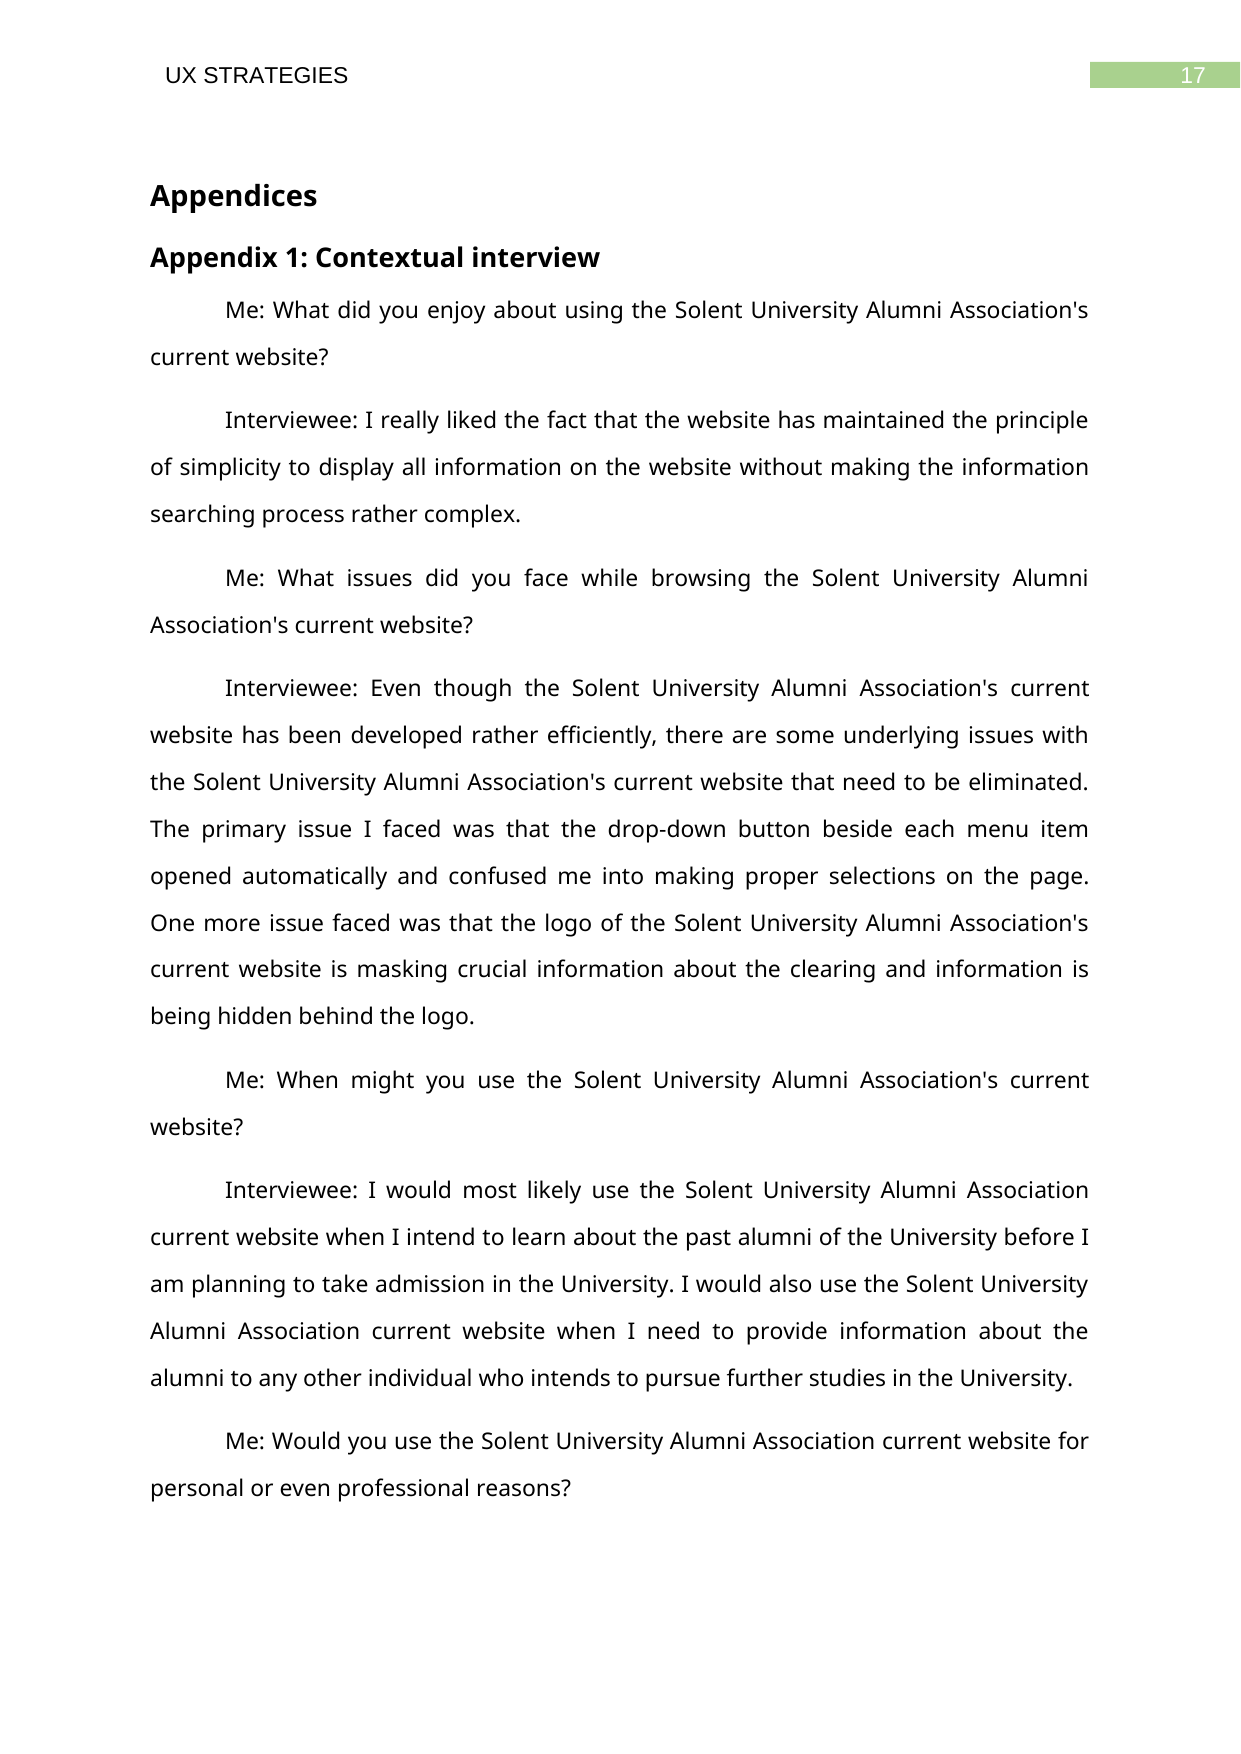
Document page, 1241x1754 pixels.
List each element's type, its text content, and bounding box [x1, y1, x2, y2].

text Me: When might you use the Solent University Alumni Association's current website? [150, 1064, 1090, 1142]
text Interviewee: I would most likely use the Solent University Alumni Association current website when I intend to learn about the past alumni of the University before I am planning to take admission in the University. I would also use the Solent University Alumni Association current website when I need to provide information about the alumni to any other individual who intends to pursue further studies in the University. [150, 1174, 1090, 1393]
text Interviewee: Even though the Solent University Alumni Association's current website has been developed rather efficiently, there are some underlying issues with the Solent University Alumni Association's current website that need to be eliminated. The primary issue I faced was that the drop-down button beside each menu item opened automatically and confused me into making proper selections on the page. One more issue faced was that the logo of the Solent University Alumni Association's current website is masking crucial information about the clearing and information is being hidden behind the logo. [150, 672, 1090, 1031]
text Me: What issues did you face while browsing the Solent University Alumni Association's current website? [150, 562, 1090, 640]
text Interviewee: I really liked the fact that the website has maintained the principle of simplicity to display all information on the website without making the information searching process rather complex. [150, 404, 1090, 529]
subtitle Appendix 1: Contextual interview [150, 239, 1090, 276]
text Me: What did you enjoy about using the Solent University Alumni Association's current website? [150, 294, 1090, 372]
subtitle Appendices [150, 175, 1090, 215]
text Me: Would you use the Solent University Alumni Association current website for personal or even professional reasons? [150, 1425, 1090, 1503]
